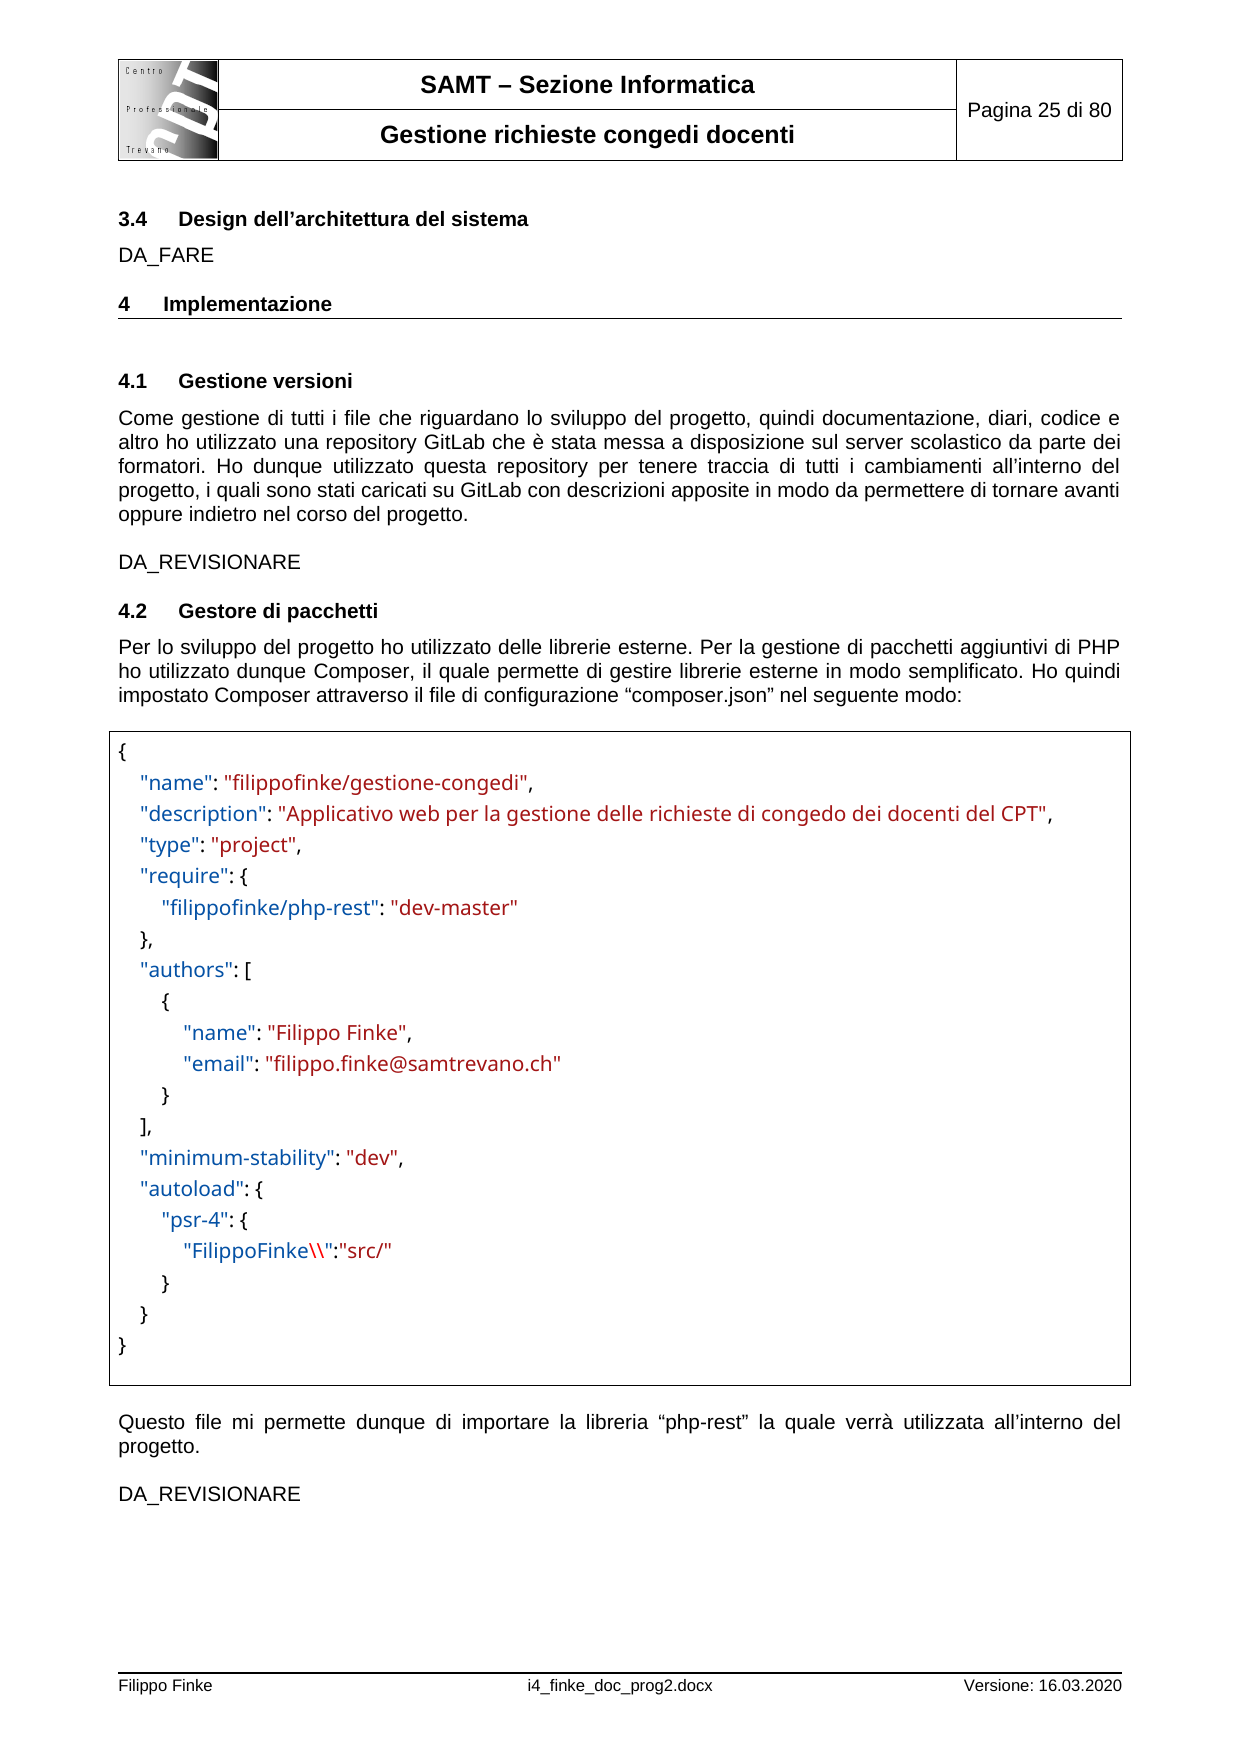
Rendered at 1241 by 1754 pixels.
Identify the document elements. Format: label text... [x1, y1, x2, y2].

text } [118, 1265, 1122, 1296]
text Questo file mi permette dunque di importare la libreria “php-rest” la quale verrà utilizzata all’interno del progetto. [118, 1410, 1122, 1458]
text "authors": [ [118, 953, 1122, 984]
text "type": "project", [118, 828, 1122, 859]
text "name": "Filippo Finke", [118, 1015, 1122, 1046]
text DA_REVISIONARE [118, 549, 1122, 573]
text "psr-4": { [118, 1203, 1122, 1234]
text "email": "filippo.finke@samtrevano.ch" [118, 1046, 1122, 1078]
text "description": "Applicativo web per la gestione delle richieste di congedo dei docenti del CPT", [118, 796, 1122, 828]
text } [118, 1078, 1122, 1109]
text DA_REVISIONARE [118, 1482, 1122, 1506]
text Per lo sviluppo del progetto ho utilizzato delle librerie esterne. Per la gestione di pacchetti aggiuntivi di PHP ho utilizzato dunque Composer, il quale permette di gestire librerie esterne in modo semplificato. Ho quindi impostato Composer attraverso il file di configurazione “composer.json” nel seguente modo: [118, 635, 1122, 707]
text } [118, 1296, 1122, 1328]
subtitle Gestione versioni [118, 369, 1122, 393]
text { [118, 984, 1122, 1015]
text "filippofinke/php-rest": "dev-master" [118, 890, 1122, 921]
subtitle Design dell’architettura del sistema [118, 207, 1122, 231]
text DA_FARE [118, 243, 1122, 267]
text "autoload": { [118, 1171, 1122, 1203]
picture [118, 60, 218, 159]
text "minimum-stability": "dev", [118, 1140, 1122, 1171]
text Come gestione di tutti i file che riguardano lo sviluppo del progetto, quindi documentazione, diari, codice e altro ho utilizzato una repository GitLab che è stata messa a disposizione sul server scolastico da parte dei formatori. Ho dunque utilizzato questa repository per tenere traccia di tutti i cambiamenti all’interno del progetto, i quali sono stati caricati su GitLab con descrizioni apposite in modo da permettere di tornare avanti oppure indietro nel corso del progetto. [118, 406, 1122, 526]
text } [118, 1328, 1122, 1359]
text "require": { [118, 859, 1122, 890]
text ], [118, 1109, 1122, 1140]
subtitle Implementazione [118, 292, 1122, 318]
text "FilippoFinke\\":"src/" [118, 1234, 1122, 1265]
text { [110, 732, 1130, 765]
text }, [118, 921, 1122, 953]
subtitle Gestore di pacchetti [118, 598, 1122, 622]
text "name": "filippofinke/gestione-congedi", [118, 765, 1122, 796]
